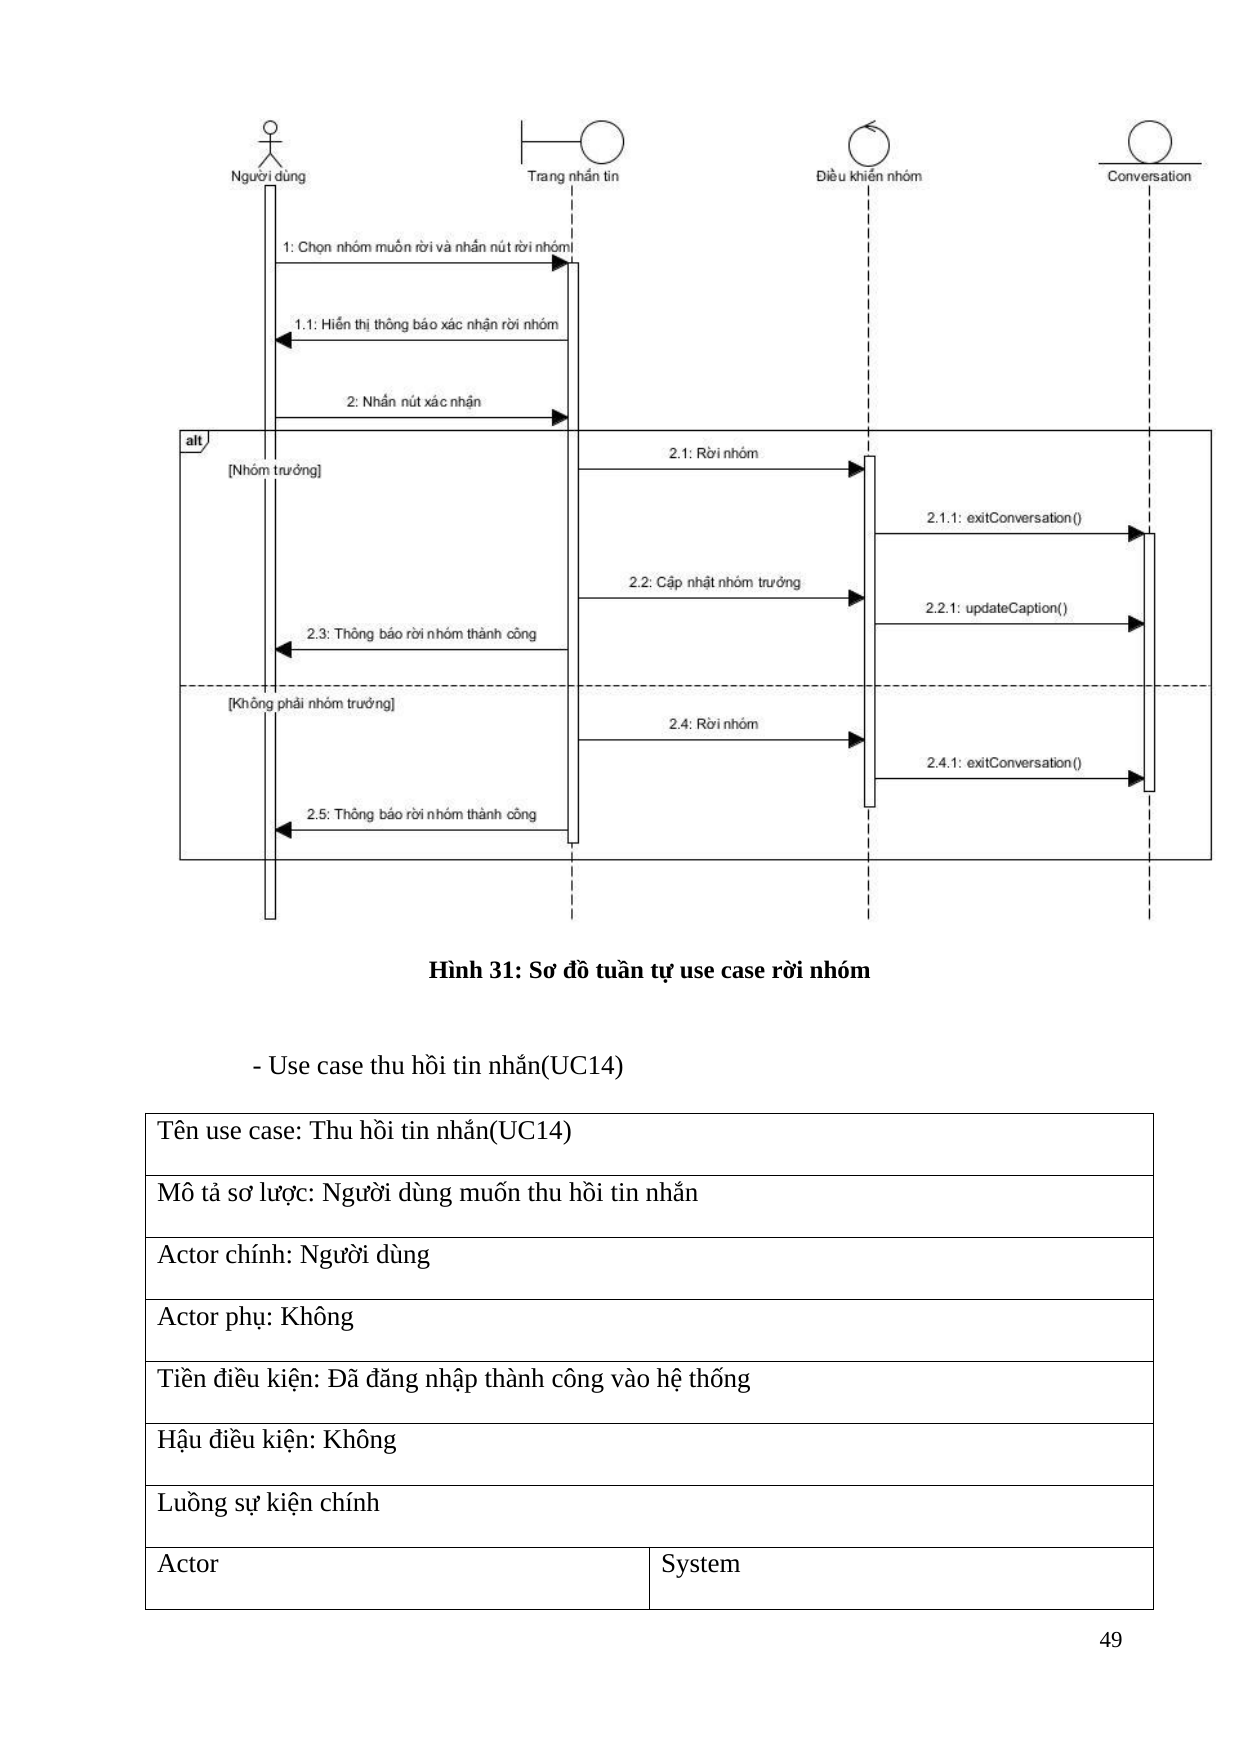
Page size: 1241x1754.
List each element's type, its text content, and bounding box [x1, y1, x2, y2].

table_cell Actor [146, 1548, 649, 1608]
table_cell Tiền điều kiện: Đã đăng nhập thành công vào hệ thống [146, 1362, 1153, 1423]
table_cell Luồng sự kiện chính [146, 1486, 1153, 1547]
text Hình 31: Sơ đồ tuần tự use case rời nhóm [177, 955, 1122, 983]
table_cell Actor chính: Người dùng [146, 1238, 1153, 1299]
text - Use case thu hồi tin nhắn(UC14) [177, 1049, 1122, 1081]
table_cell Hậu điều kiện: Không [146, 1424, 1153, 1484]
table_cell Actor phụ: Không [146, 1300, 1153, 1361]
table_cell Mô tả sơ lược: Người dùng muốn thu hồi tin nhắn [146, 1176, 1153, 1237]
table_cell System [650, 1548, 1153, 1608]
table_header Tên use case: Thu hồi tin nhắn(UC14) [146, 1114, 1153, 1175]
picture [177, 118, 1216, 925]
